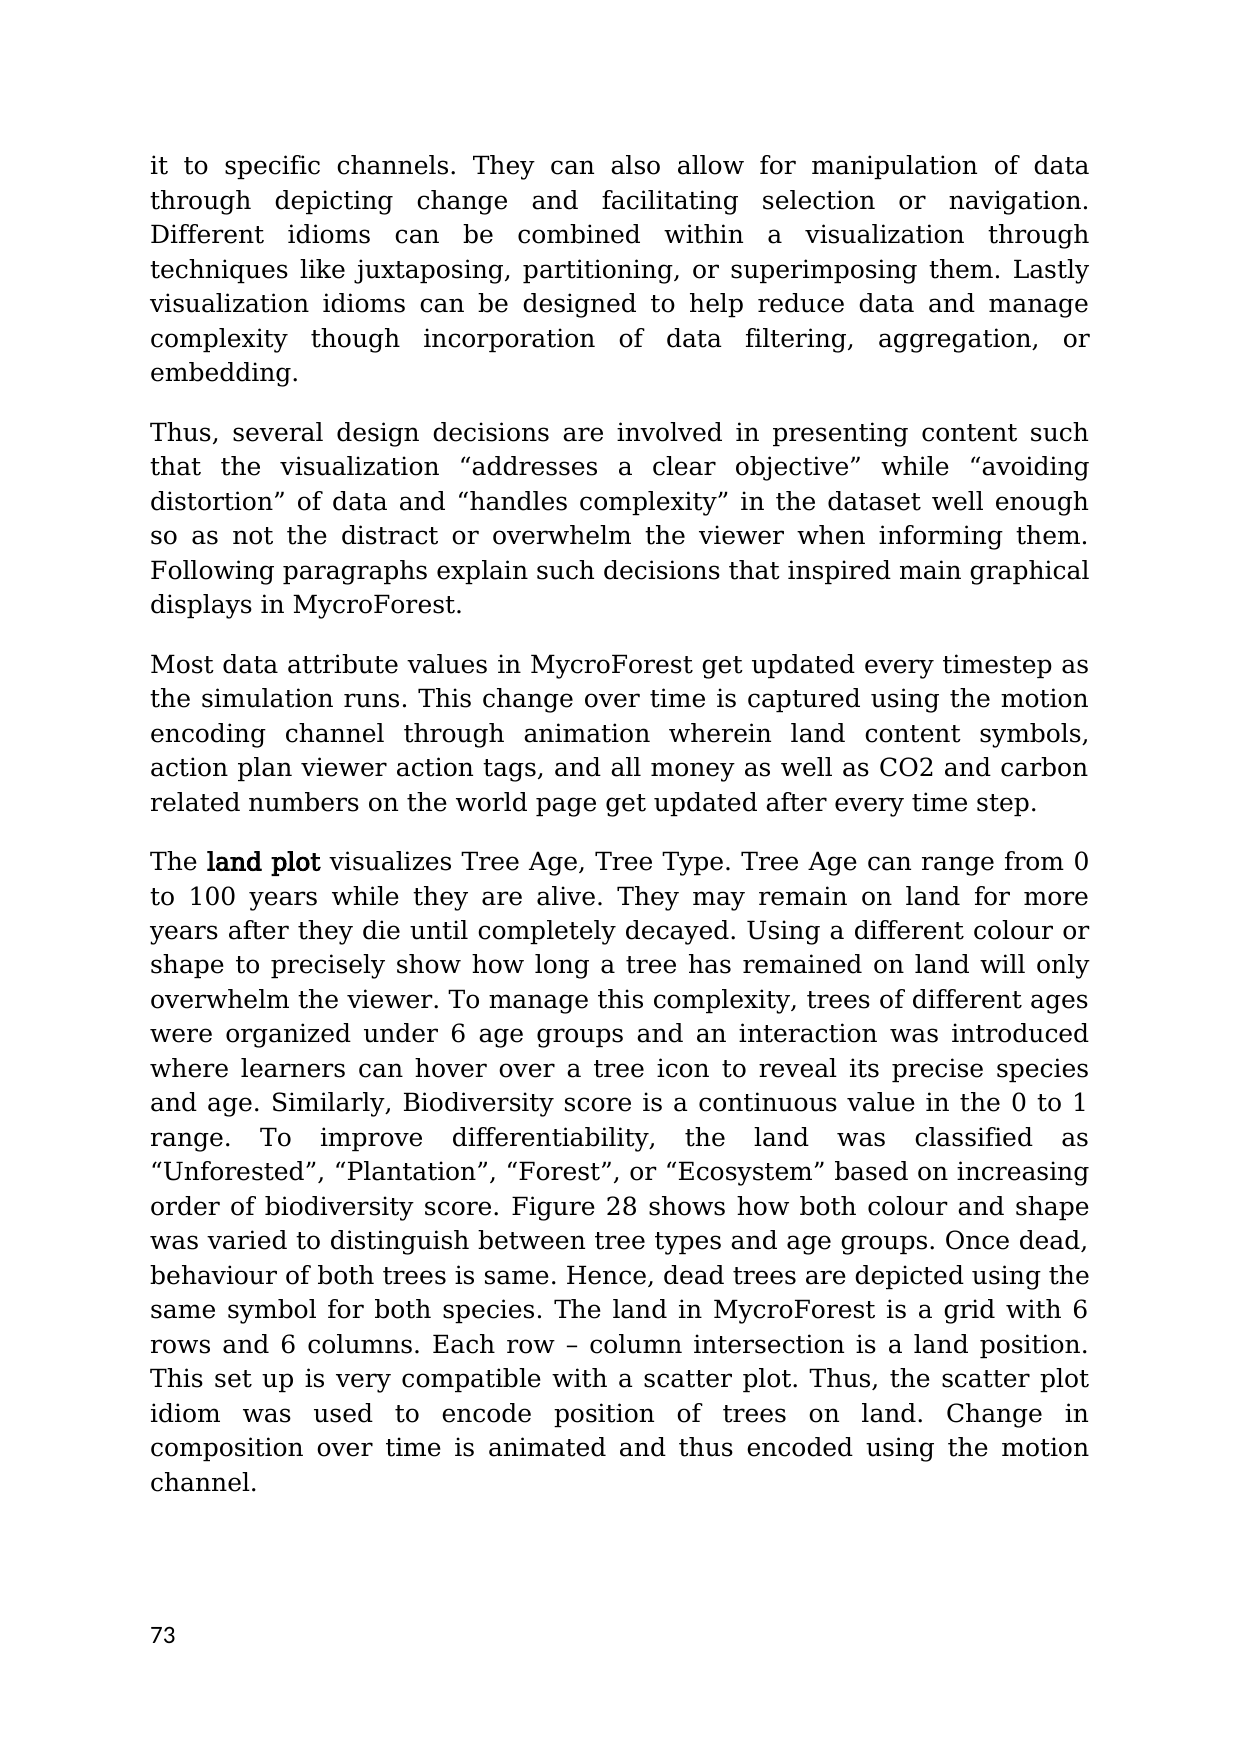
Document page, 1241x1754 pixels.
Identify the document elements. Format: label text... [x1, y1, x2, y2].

text Most data attribute values in MycroForest get updated every timestep as the simulation runs. This change over time is captured using the motion encoding channel through animation wherein land content symbols, action plan viewer action tags, and all money as well as CO2 and carbon related numbers on the world page get updated after every time step. [150, 648, 1090, 816]
text The land plot visualizes Tree Age, Tree Type. Tree Age can range from 0 to 100 years while they are alive. They may remain on land for more years after they die until completely decayed. Using a different colour or shape to precisely show how long a tree has remained on land will only overwhelm the viewer. To manage this complexity, trees of different ages were organized under 6 age groups and an interaction was introduced where learners can hover over a tree icon to reveal its precise species and age. Similarly, Biodiversity score is a continuous value in the 0 to 1 range. To improve differentiability, the land was classified as “Unforested”, “Plantation”, “Forest”, or “Ecosystem” based on increasing order of biodiversity score. Figure 22 shows how both colour and shape was varied to distinguish between tree types and age groups. Once dead, behaviour of both trees is same. Hence, dead trees are depicted using the same symbol for both species. The land in MycroForest is a grid with 6 rows and 6 columns. Each row – column intersection is a land position. This set up is very compatible with a scatter plot. Thus, the scatter plot idiom was used to encode position of trees on land. Change in composition over time is animated and thus encoded using the motion channel. [150, 846, 1090, 1496]
text Thus, several design decisions are involved in presenting content such that the visualization “addresses a clear objective” while “avoiding distortion” of data and “handles complexity” in the dataset well enough so as not the distract or overwhelm the viewer when informing them. Following paragraphs explain such decisions that inspired main graphical displays in MycroForest. [150, 416, 1090, 619]
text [150, 150, 1090, 387]
